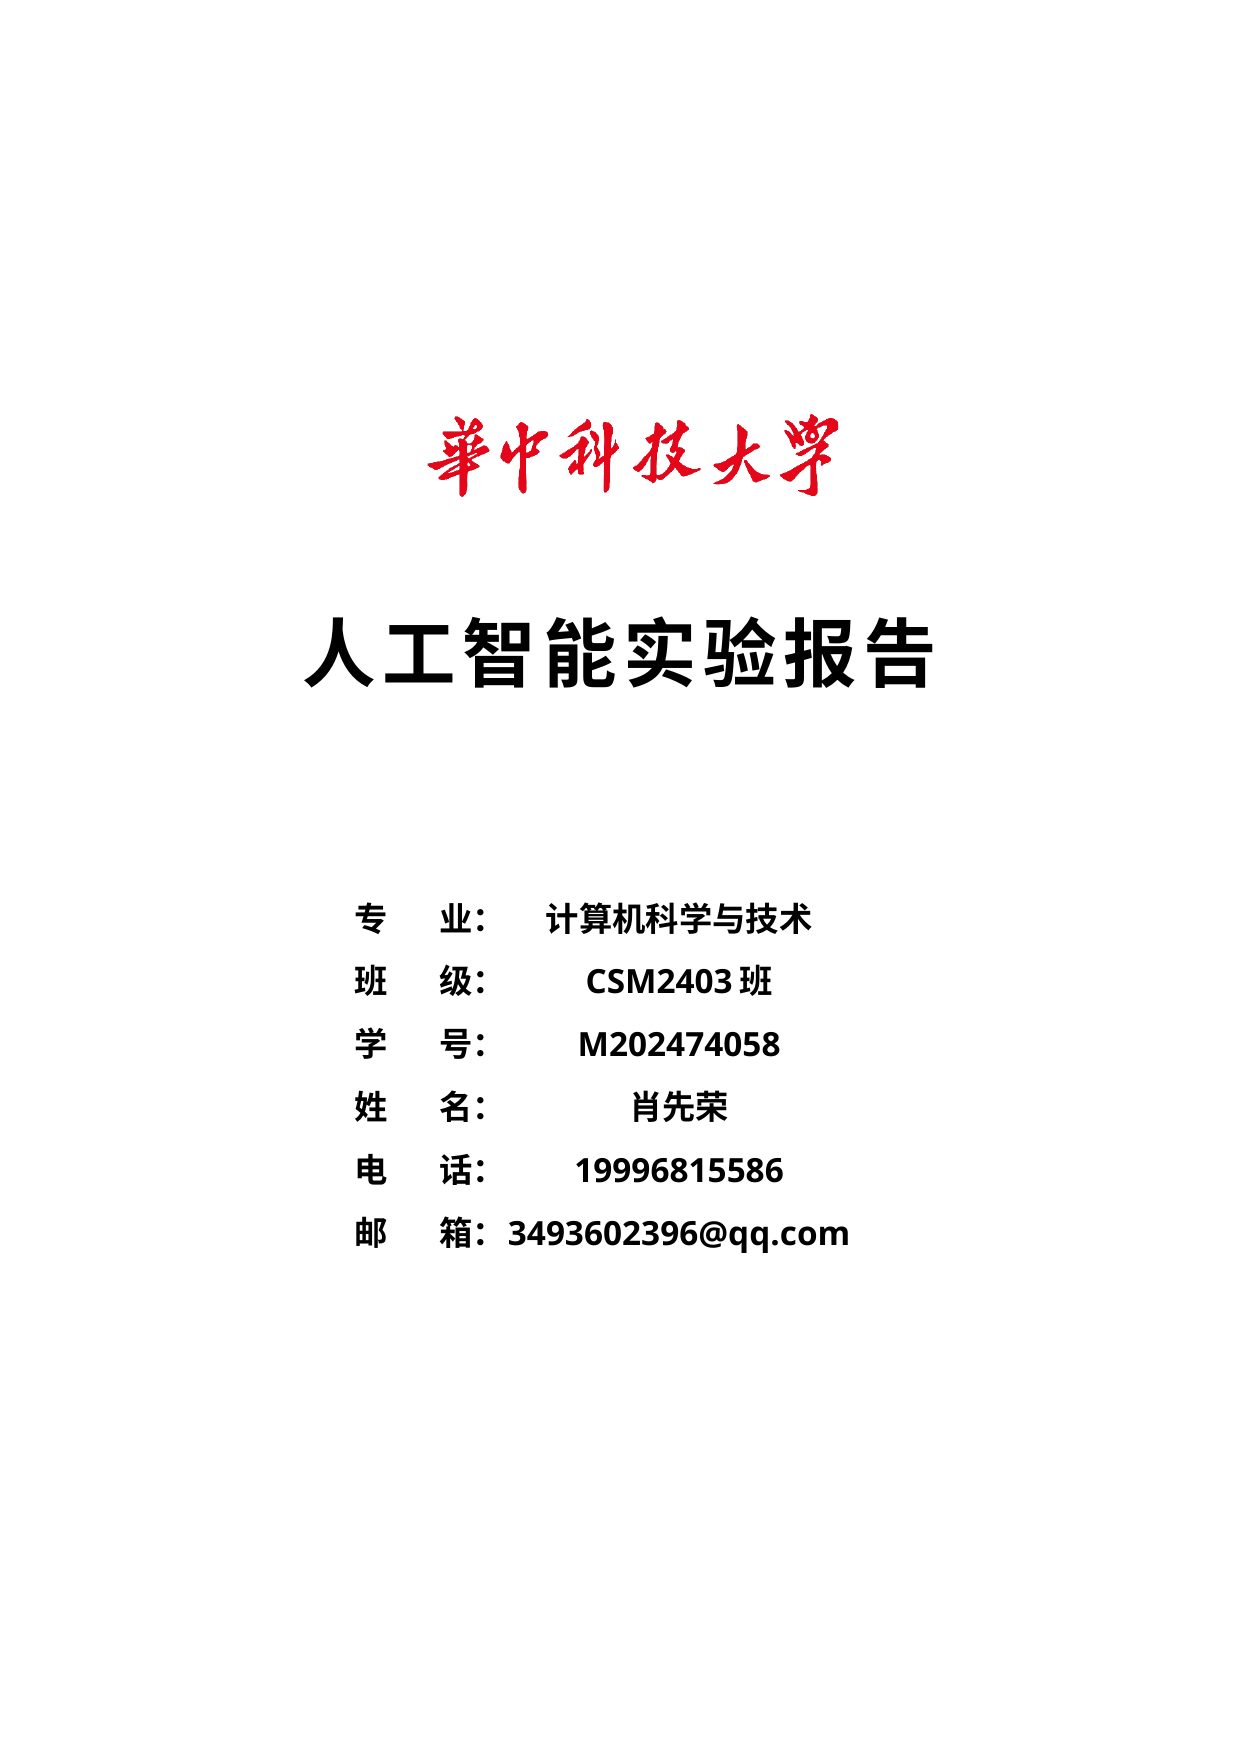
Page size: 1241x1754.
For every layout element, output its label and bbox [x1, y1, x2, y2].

picture [427, 414, 839, 497]
